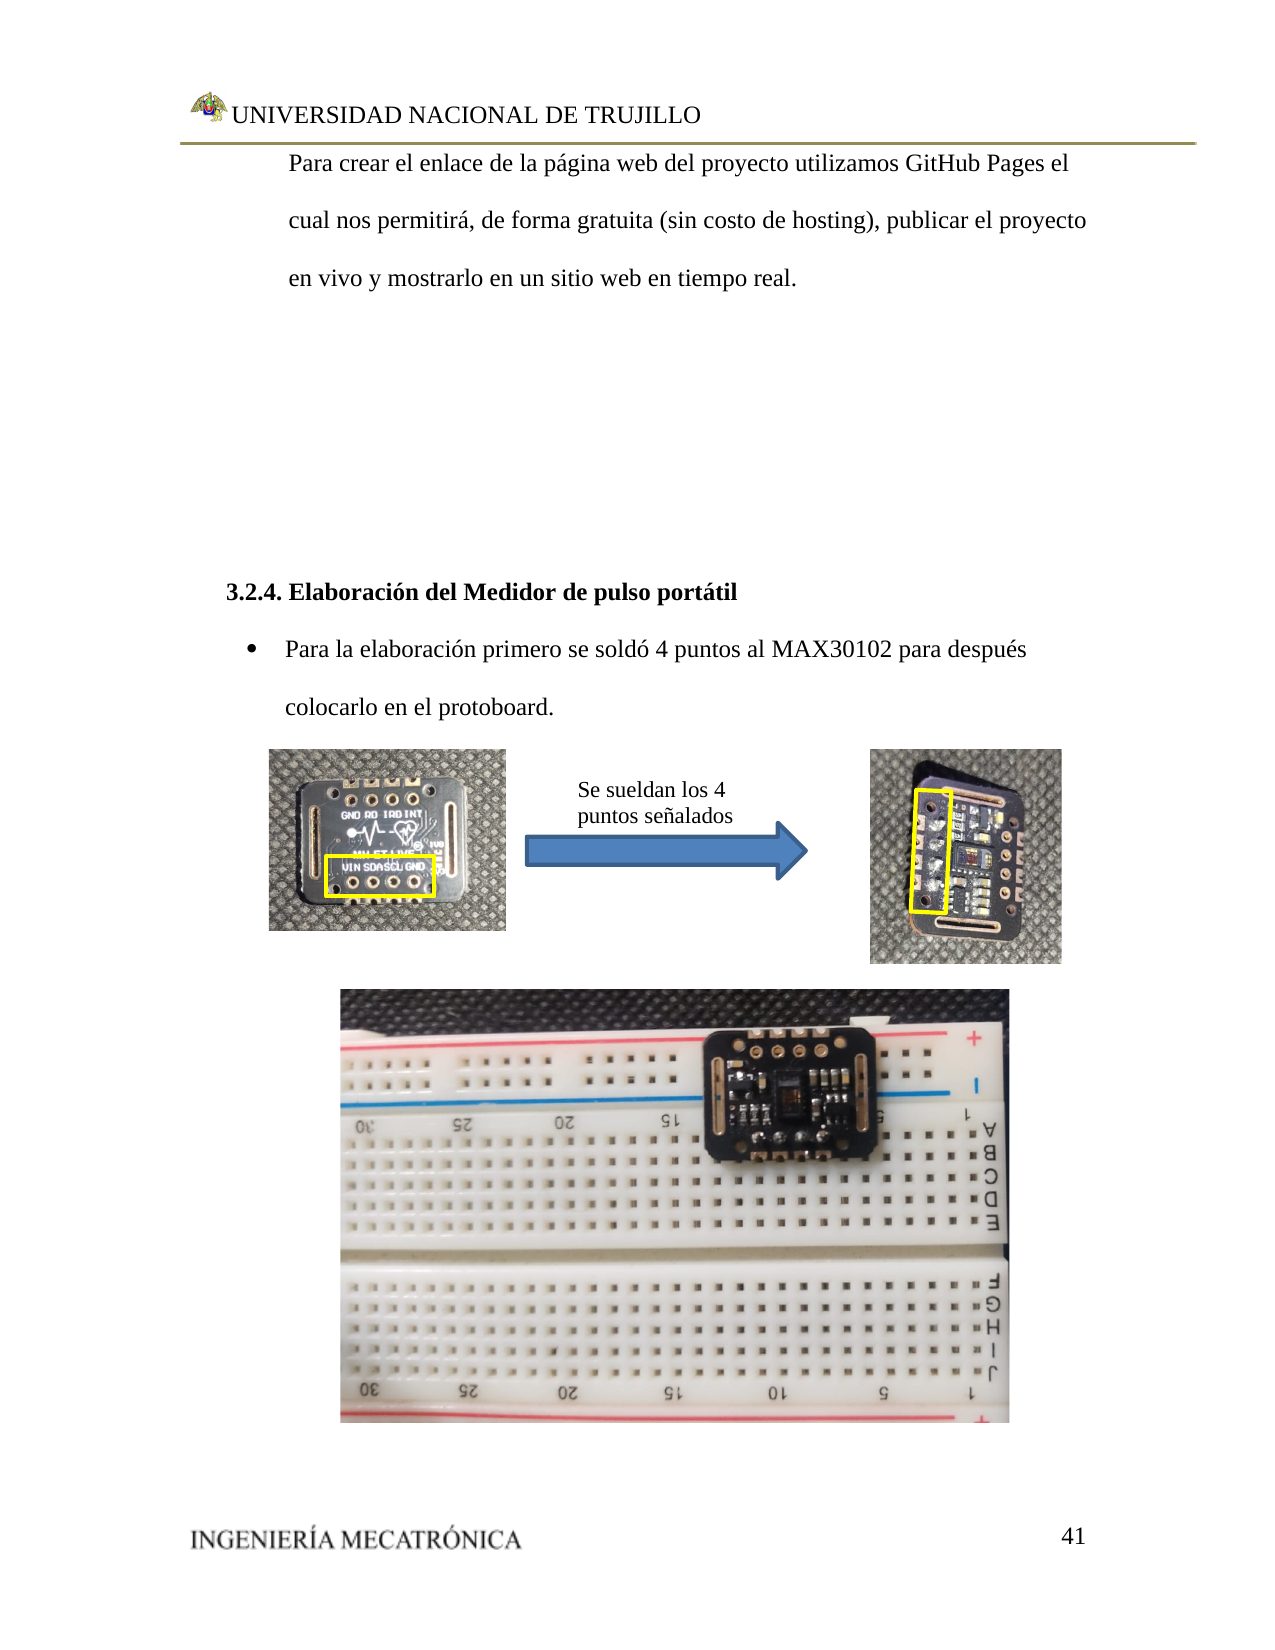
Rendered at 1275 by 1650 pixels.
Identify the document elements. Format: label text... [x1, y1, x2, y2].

picture [340, 989, 1010, 1423]
picture [190, 91, 228, 123]
picture [176, 1509, 569, 1570]
picture [870, 749, 1062, 964]
list Para la elaboración primero se soldó 4 puntos al MAX30102 para después colocarlo en el protoboard. [247, 634, 1112, 720]
text Para crear el enlace de la página web del proyecto utilizamos GitHub Pages el cual nos permitirá, de forma gratuita (sin costo de hosting), publicar el proyecto en vivo y mostrarlo en un sitio web en tiempo real. [288, 148, 1112, 291]
subtitle Elaboración del Medidor de pulso portátil [226, 577, 1112, 605]
picture [268, 749, 506, 931]
